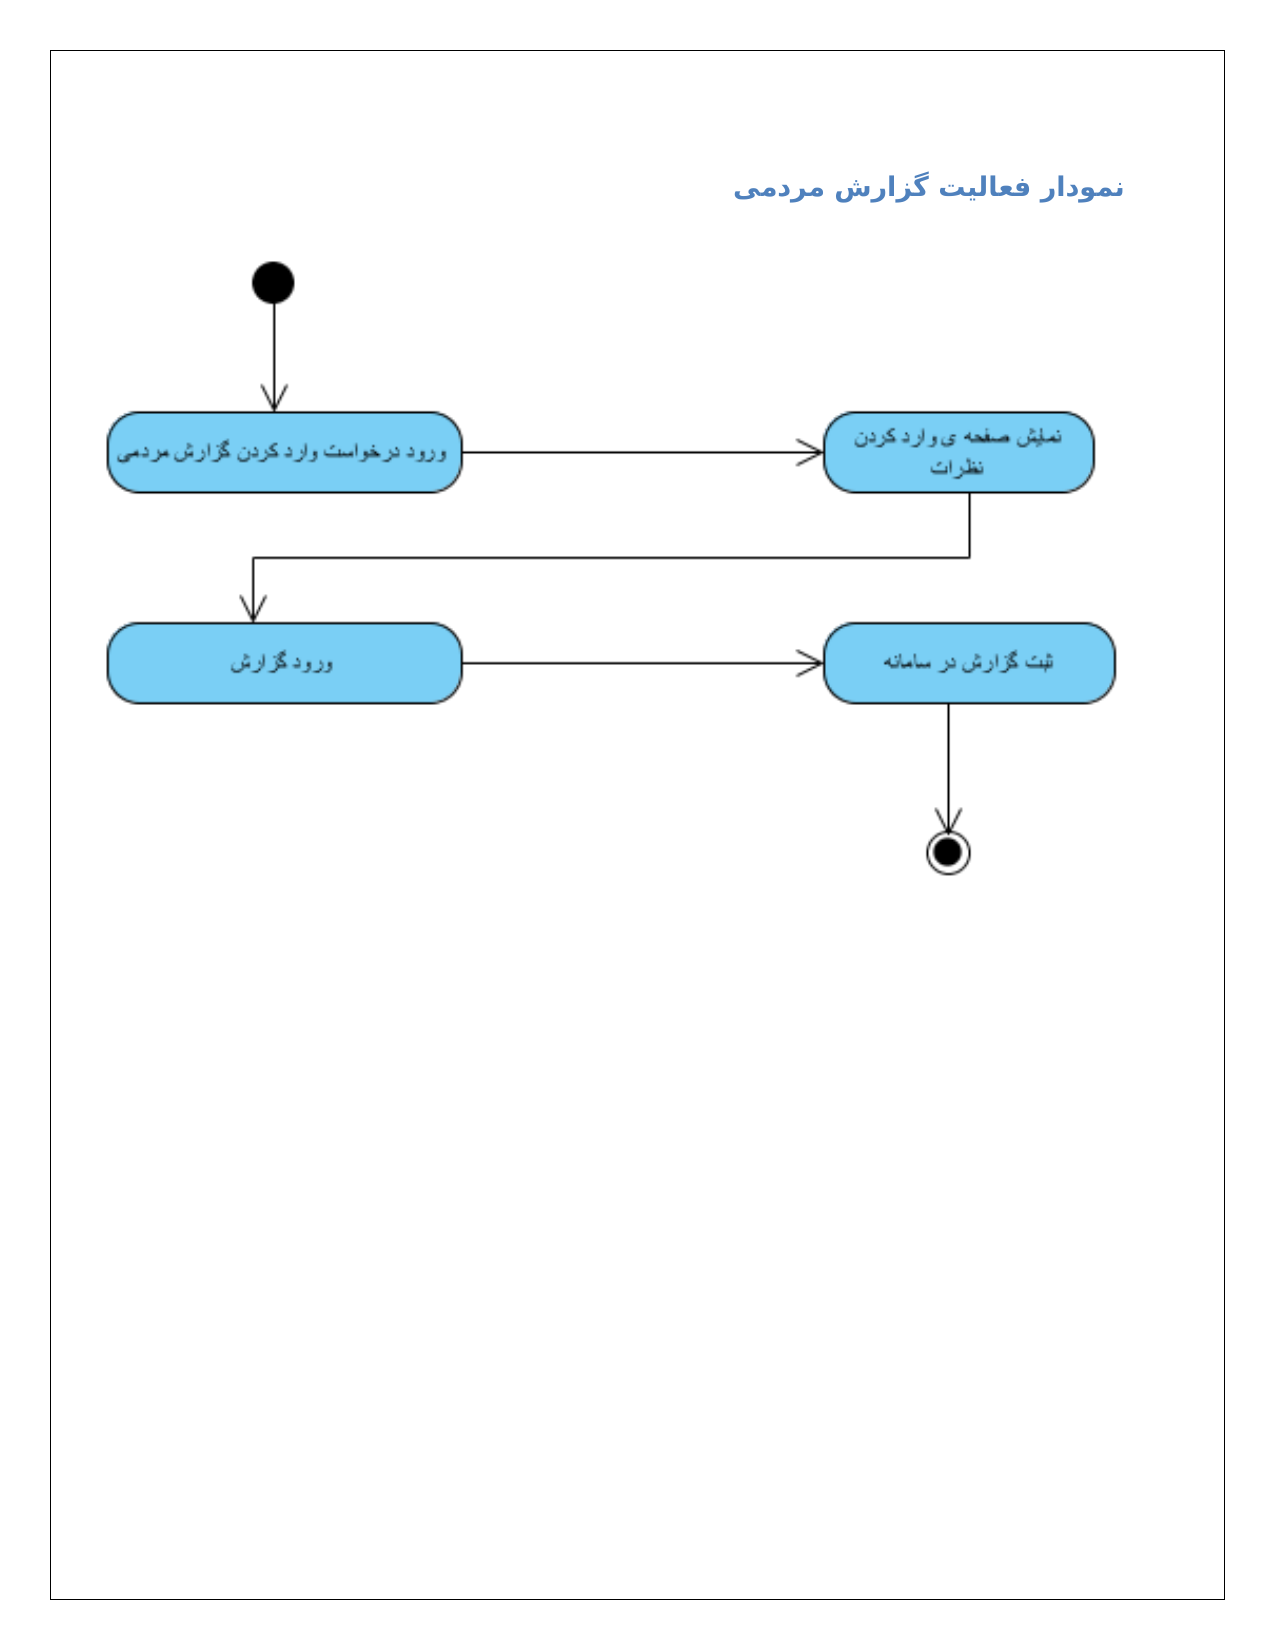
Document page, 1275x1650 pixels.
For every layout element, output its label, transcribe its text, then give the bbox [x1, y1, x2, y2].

subtitle نمودار فعالیت گزارش مردمی [150, 171, 1125, 202]
picture [101, 258, 1125, 882]
